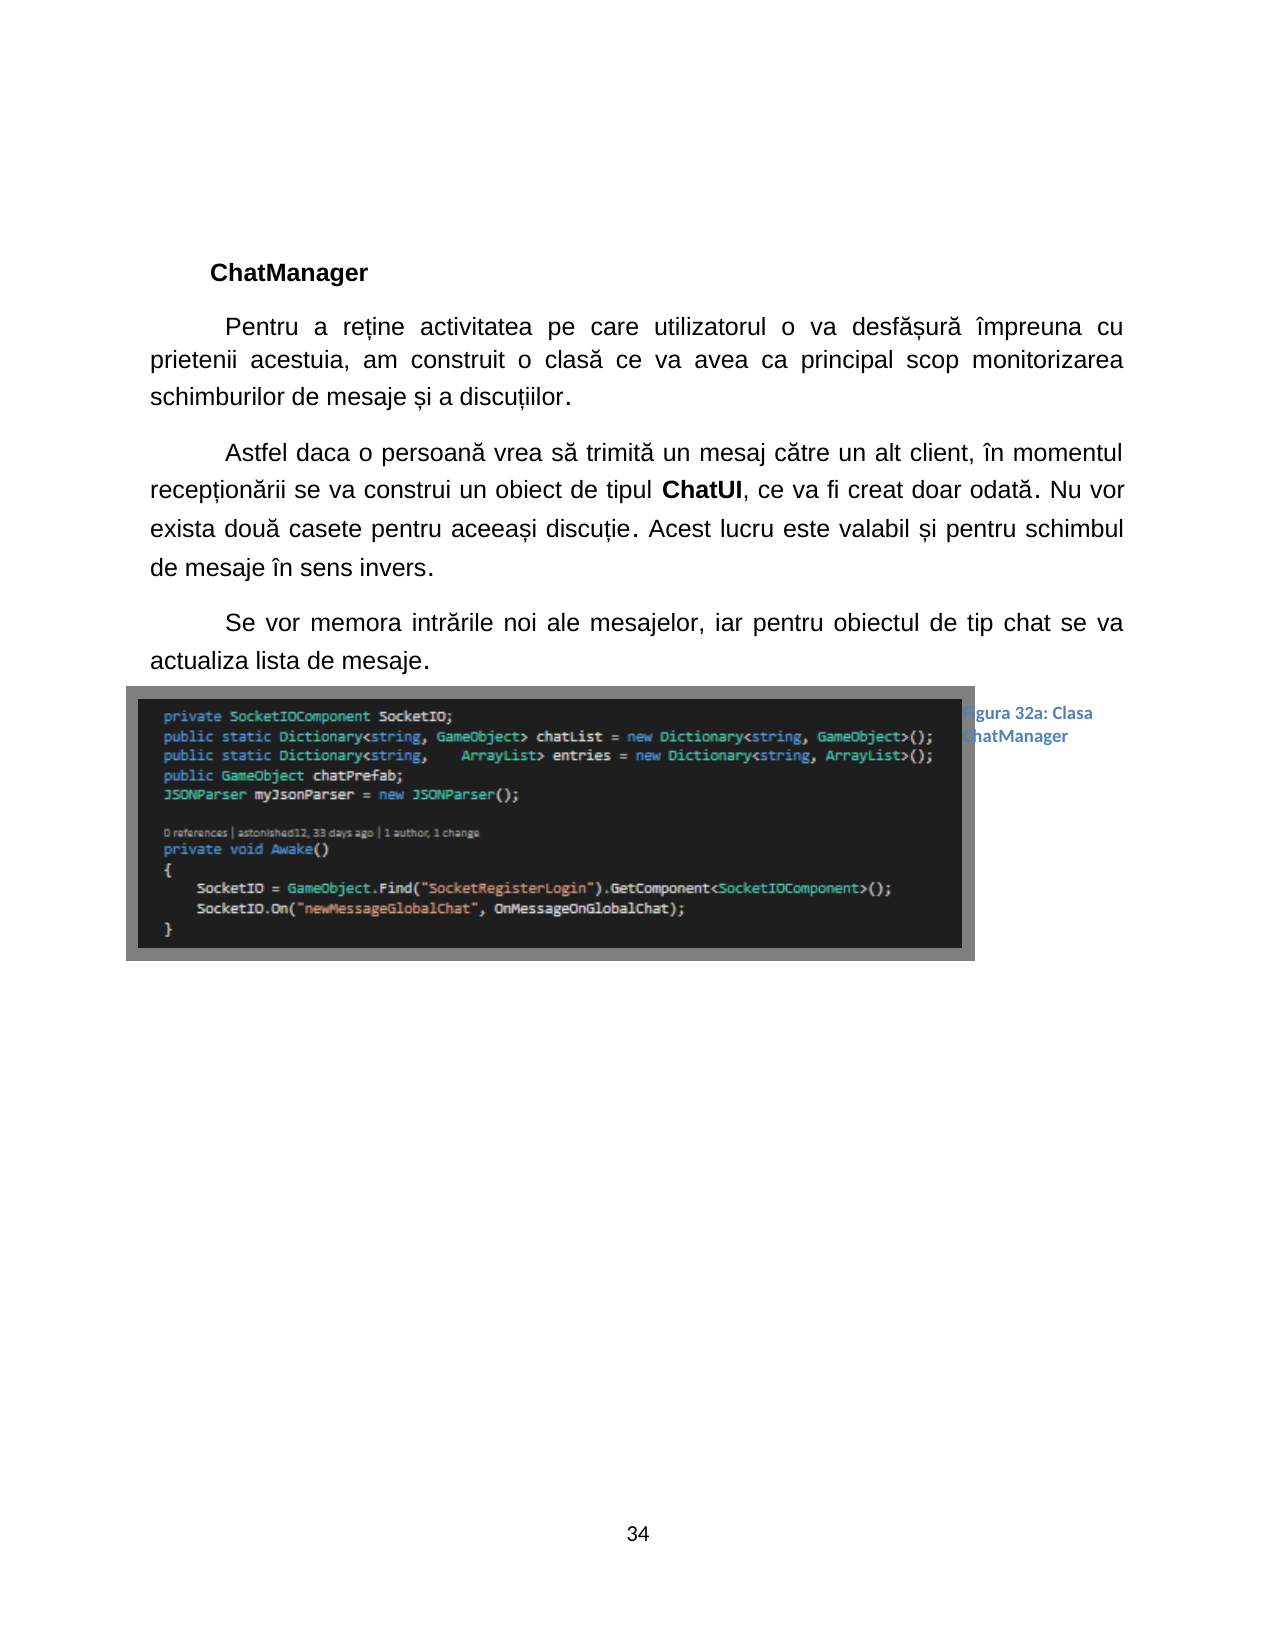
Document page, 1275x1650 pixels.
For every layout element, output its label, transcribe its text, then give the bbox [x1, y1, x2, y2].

text Pentru a reține activitatea pe care utilizatorul o va desfășură împreuna cu prietenii acestuia, am construit o clasă ce va avea ca principal scop monitorizarea schimburilor de mesaje și a discuțiilor. [150, 312, 1125, 412]
text Astfel daca o persoană vrea să trimită un mesaj către un alt client, în momentul recepționării se va construi un obiect de tipul ChatUI, ce va fi creat doar odată. Nu vor exista două casete pentru aceeași discuție. Acest lucru este valabil și pentru schimbul de mesaje în sens invers. [150, 438, 1125, 582]
text Figura 32a: Clasa ChatManager [150, 701, 1125, 747]
picture [138, 699, 962, 948]
text Se vor memora intrările noi ale mesajelor, iar pentru obiectul de tip chat se va actualiza lista de mesaje. [150, 608, 1125, 675]
text ChatManager [150, 258, 1125, 286]
